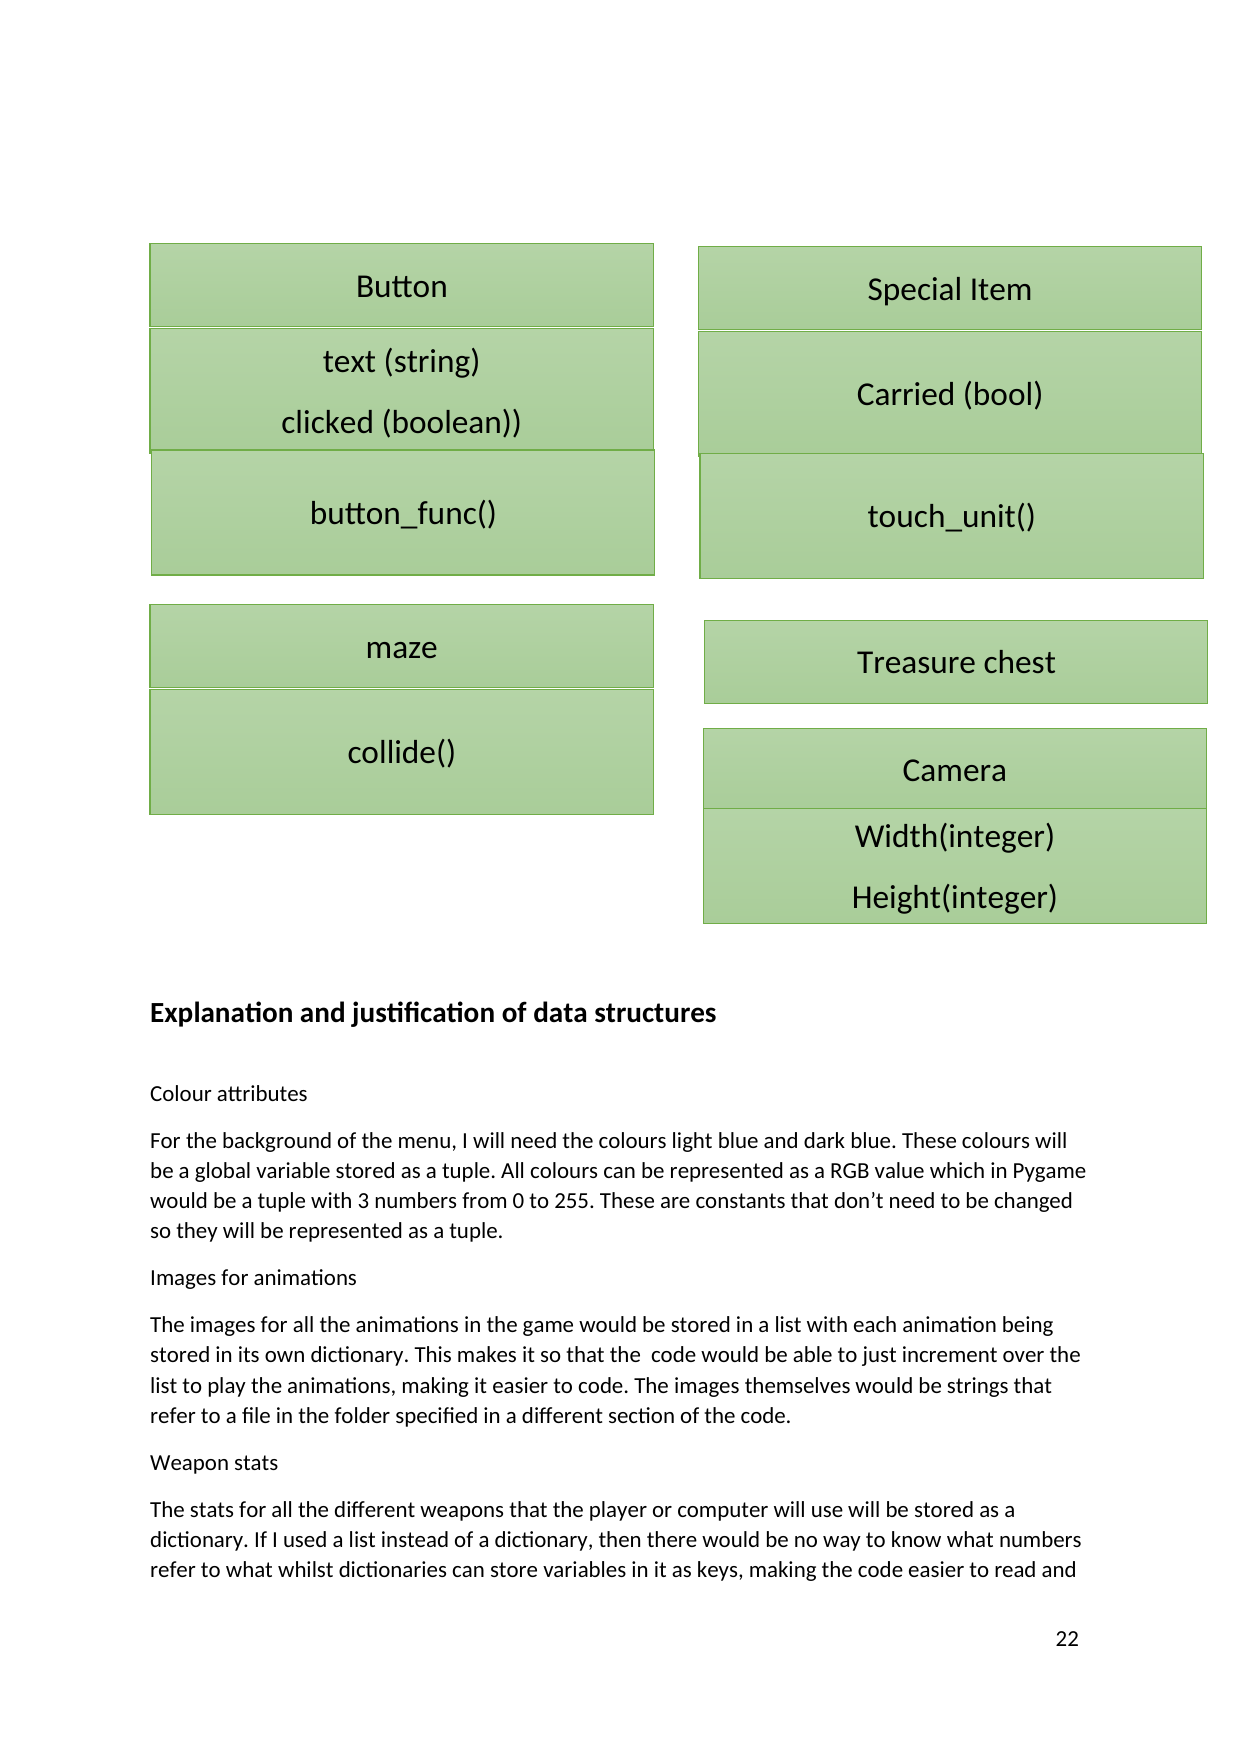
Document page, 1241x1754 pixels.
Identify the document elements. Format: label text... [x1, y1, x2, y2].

text Weapon stats [150, 1448, 1090, 1476]
text The images for all the animations in the game would be stored in a list with each animation being stored in its own dictionary. This makes it so that the code would be able to just increment over the list to play the animations, making it easier to code. The images themselves would be strings that refer to a file in the folder specified in a different section of the code. [150, 1310, 1090, 1429]
text Colour attributes [150, 1079, 1090, 1107]
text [150, 1495, 1090, 1583]
text For the background of the menu, I will need the colours light blue and dark blue. These colours will be a global variable stored as a tuple. All colours can be represented as a RGB value which in Pygame would be a tuple with 3 numbers from 0 to 255. These are constants that don’t need to be changed so they will be represented as a tuple. [150, 1126, 1090, 1244]
text Images for animations [150, 1263, 1090, 1291]
subtitle Explanation and justification of data structures [150, 994, 1090, 1029]
